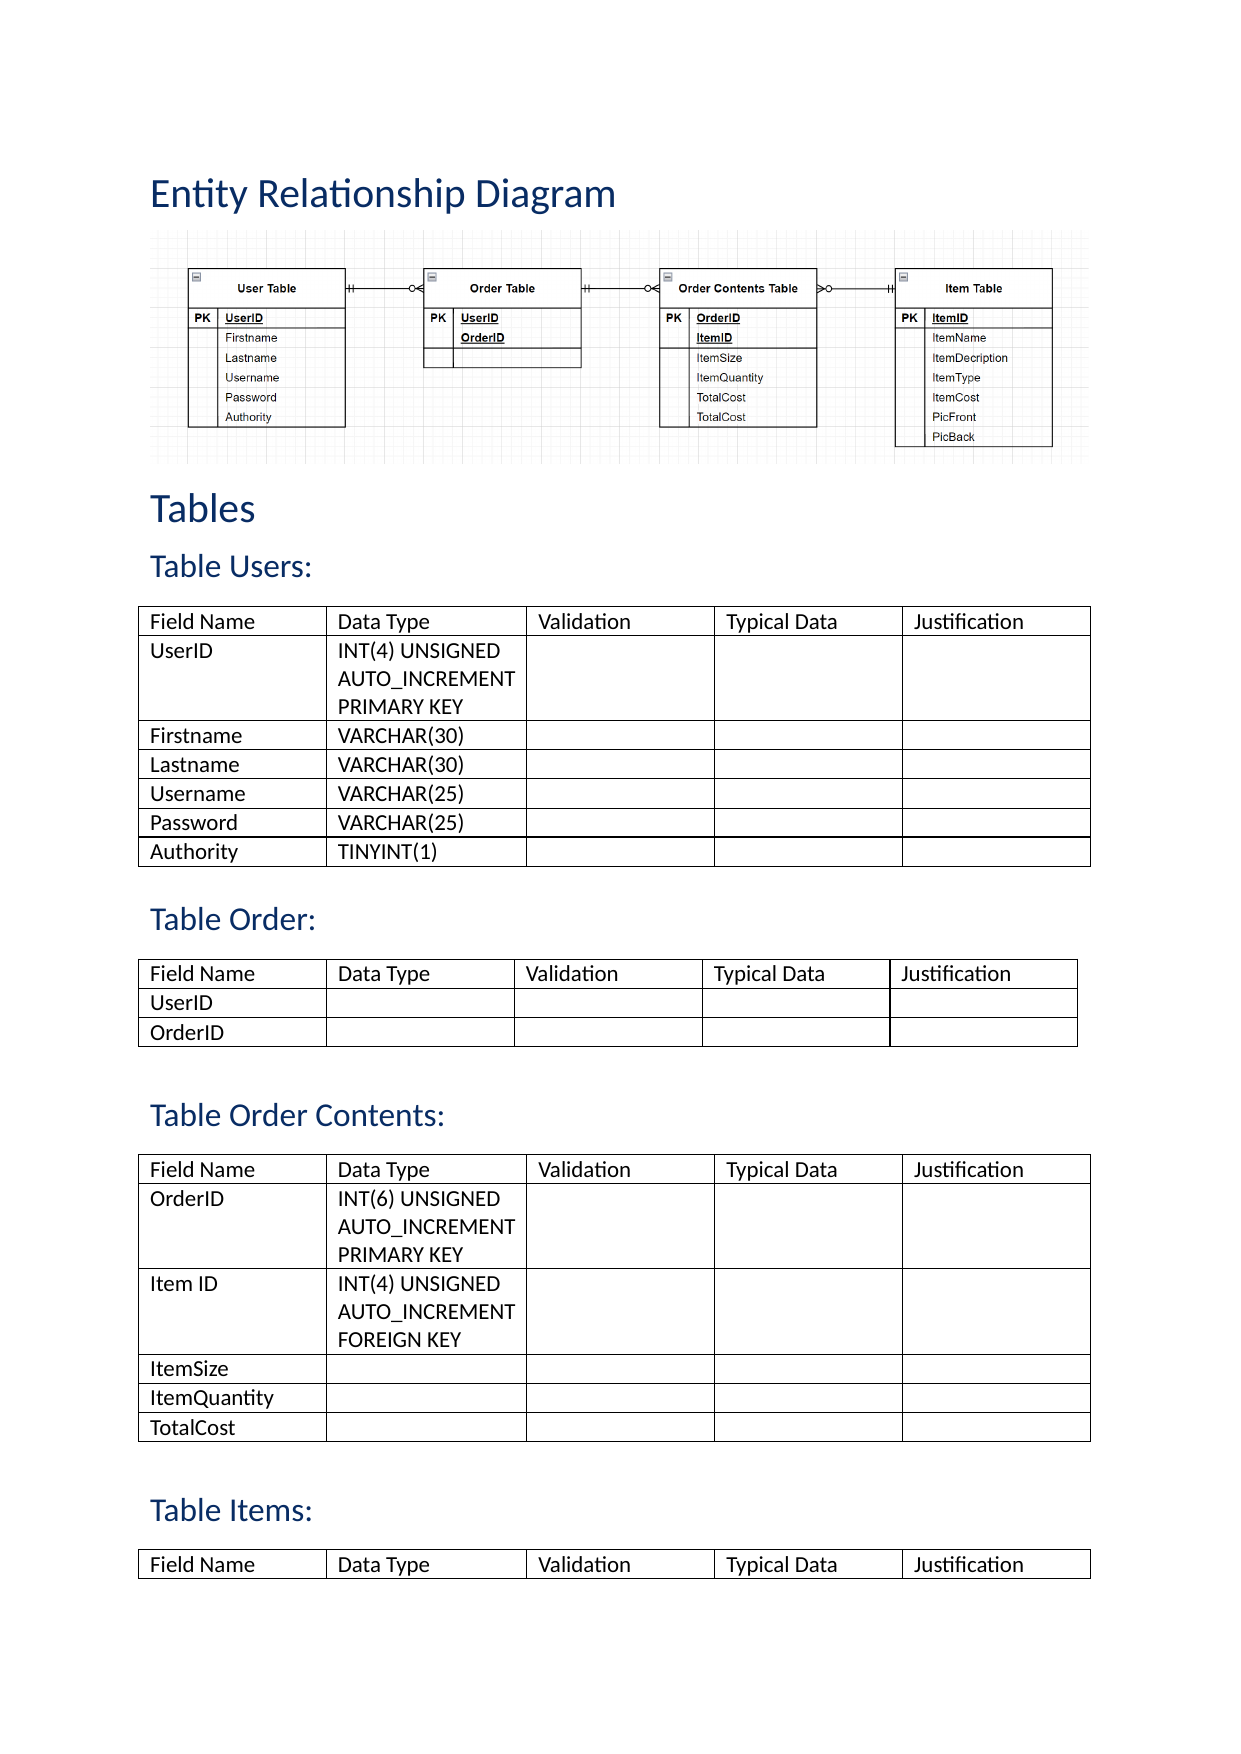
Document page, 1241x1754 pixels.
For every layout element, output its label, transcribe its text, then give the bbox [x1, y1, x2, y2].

table_cell [327, 1413, 526, 1441]
table_cell [903, 779, 1090, 807]
table_cell [527, 809, 714, 836]
table_header Validation [527, 607, 714, 635]
table_header Data Type [327, 960, 514, 987]
table_cell [903, 721, 1090, 749]
table_cell [715, 1413, 902, 1441]
table_header Field Name [139, 607, 326, 635]
table_cell [715, 1184, 902, 1268]
table_cell [903, 809, 1090, 836]
table_cell INT(4) UNSIGNED AUTO_INCREMENT PRIMARY KEY [327, 636, 526, 720]
table_cell [891, 989, 1077, 1017]
subtitle Entity Relationship Diagram [150, 167, 1090, 217]
table_cell [527, 721, 714, 749]
table_cell [891, 1018, 1077, 1046]
text Table Users: [150, 545, 1090, 586]
table_cell Firstname [139, 721, 326, 749]
table_cell VARCHAR(30) [327, 721, 526, 749]
table_cell ItemSize [139, 1355, 326, 1382]
table_cell VARCHAR(30) [327, 750, 526, 778]
table_cell [903, 1413, 1090, 1441]
table_header Field Name [139, 960, 326, 987]
table_cell [703, 989, 889, 1017]
table_header Justification [903, 1550, 1090, 1578]
table_header Typical Data [715, 1155, 902, 1183]
picture [150, 230, 1089, 464]
table_cell Password [139, 809, 326, 836]
table_header Data Type [327, 1550, 526, 1578]
table_cell [527, 838, 714, 866]
table_cell [527, 1413, 714, 1441]
table_cell OrderID [139, 1018, 326, 1046]
table_cell [527, 779, 714, 807]
table_cell [527, 1184, 714, 1268]
table_cell [715, 1269, 902, 1353]
table_cell [715, 779, 902, 807]
table_cell OrderID [139, 1184, 326, 1268]
text Table Order Contents: [150, 1093, 1090, 1134]
table_cell [703, 1018, 889, 1046]
table_cell [327, 989, 514, 1017]
table_cell Item ID [139, 1269, 326, 1353]
table_cell [527, 750, 714, 778]
table_cell [903, 1384, 1090, 1412]
table_cell TotalCost [139, 1413, 326, 1441]
table_header Validation [527, 1155, 714, 1183]
table_cell [515, 1018, 702, 1046]
table_cell Lastname [139, 750, 326, 778]
table_header Justification [891, 960, 1077, 987]
text Table Items: [150, 1488, 1090, 1529]
table_cell [527, 1384, 714, 1412]
table_cell [715, 1384, 902, 1412]
table_header Justification [903, 1155, 1090, 1183]
text Table Order: [150, 867, 1090, 938]
table_header Validation [527, 1550, 714, 1578]
table_header Typical Data [703, 960, 889, 987]
table_header Field Name [139, 1550, 326, 1578]
table_cell [327, 1384, 526, 1412]
table_cell [903, 1269, 1090, 1353]
table_cell [903, 1355, 1090, 1382]
table_cell Username [139, 779, 326, 807]
table_cell [715, 809, 902, 836]
table_cell [327, 1018, 514, 1046]
table_cell [527, 636, 714, 720]
table_header Data Type [327, 1155, 526, 1183]
table_cell TINYINT(1) [327, 838, 526, 866]
table_cell VARCHAR(25) [327, 779, 526, 807]
table_header Justification [903, 607, 1090, 635]
table_cell UserID [139, 989, 326, 1017]
table_cell [327, 1355, 526, 1382]
table_cell [903, 750, 1090, 778]
table_header Field Name [139, 1155, 326, 1183]
table_cell [903, 1184, 1090, 1268]
table_cell Authority [139, 838, 326, 866]
table_cell INT(6) UNSIGNED AUTO_INCREMENT PRIMARY KEY [327, 1184, 526, 1268]
table_cell [715, 1355, 902, 1382]
table_cell [515, 989, 702, 1017]
table_cell [903, 838, 1090, 866]
table_cell [715, 636, 902, 720]
table_cell [527, 1355, 714, 1382]
table_cell [903, 636, 1090, 720]
table_header Typical Data [715, 607, 902, 635]
table_cell [715, 750, 902, 778]
subtitle Tables [150, 482, 1090, 533]
table_cell [527, 1269, 714, 1353]
table_cell VARCHAR(25) [327, 809, 526, 836]
table_cell UserID [139, 636, 326, 720]
table_cell [715, 838, 902, 866]
table_cell [715, 721, 902, 749]
table_cell INT(4) UNSIGNED AUTO_INCREMENT FOREIGN KEY [327, 1269, 526, 1353]
table_header Validation [515, 960, 702, 987]
table_header Data Type [327, 607, 526, 635]
table_cell ItemQuantity [139, 1384, 326, 1412]
table_header Typical Data [715, 1550, 902, 1578]
